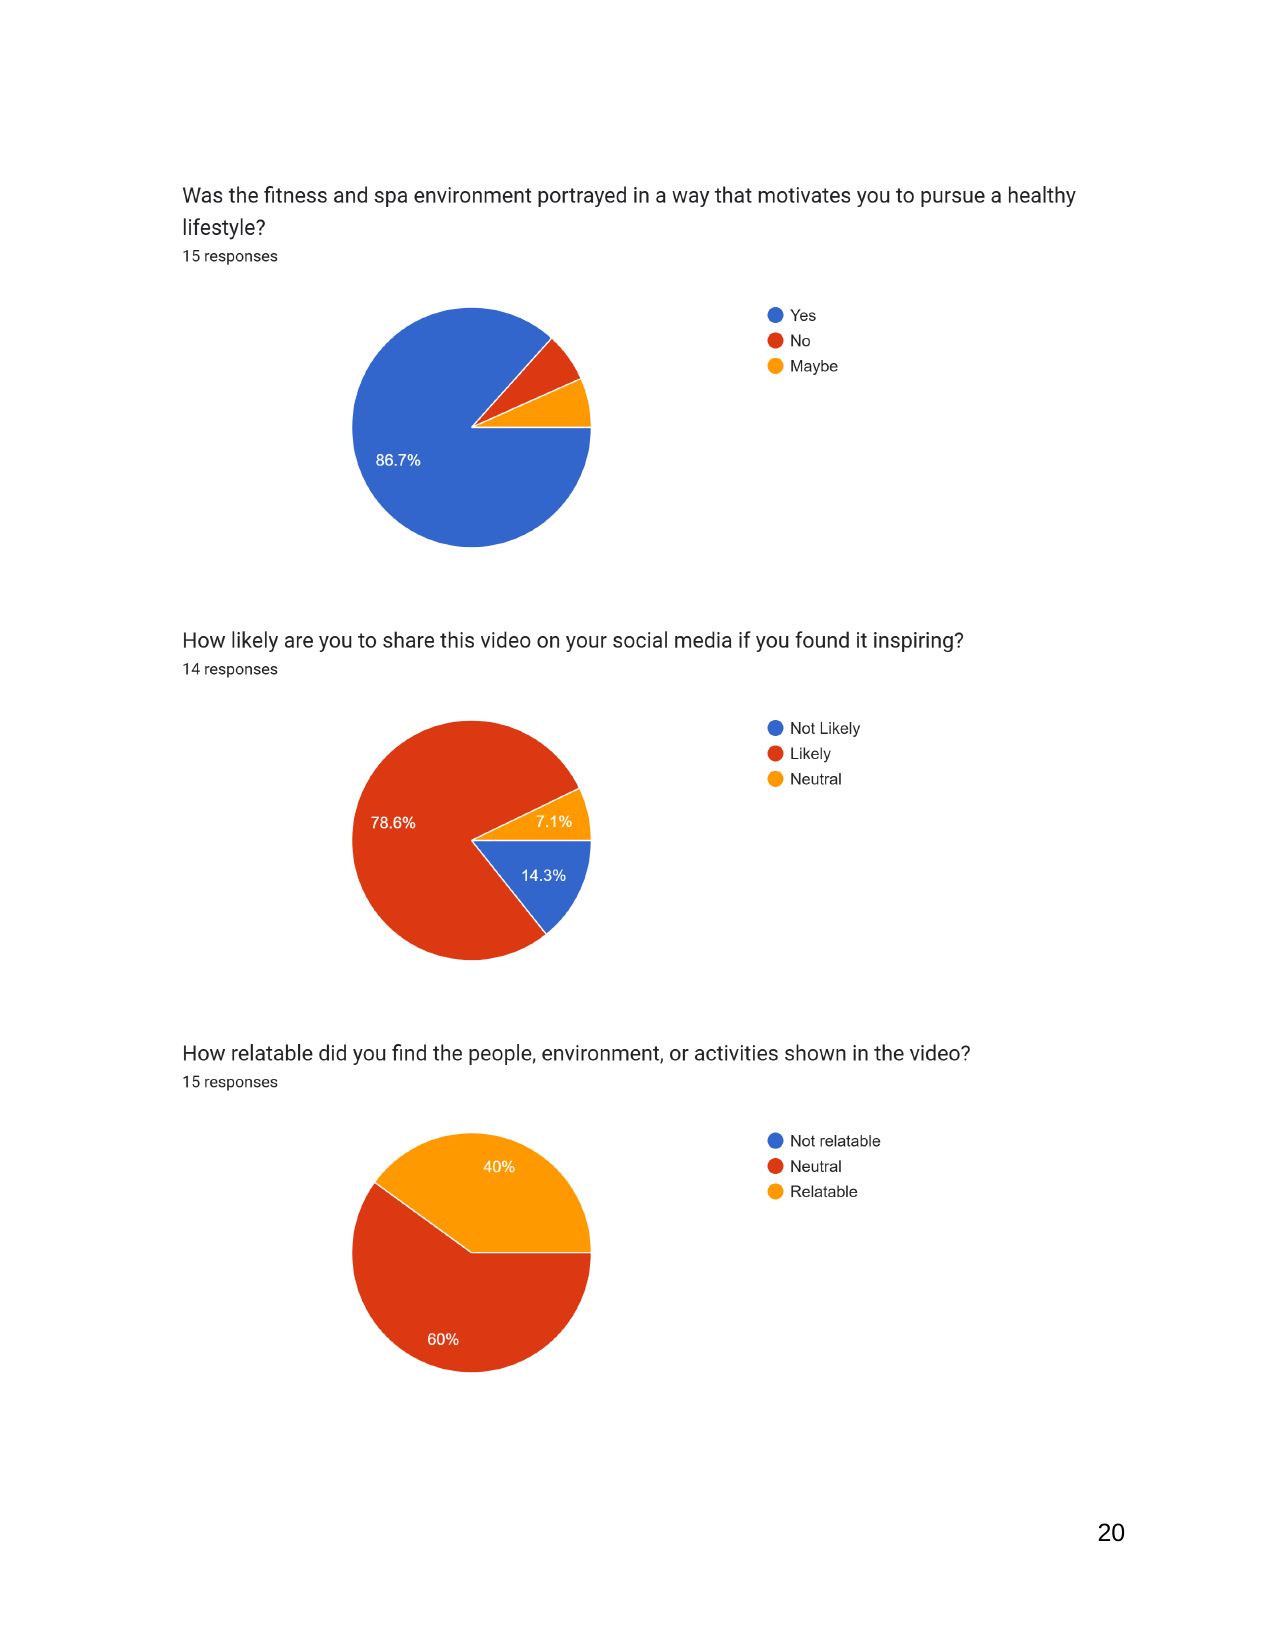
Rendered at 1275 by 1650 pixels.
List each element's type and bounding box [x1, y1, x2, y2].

picture [150, 150, 1125, 593]
picture [150, 594, 1125, 1006]
picture [150, 1007, 1125, 1418]
